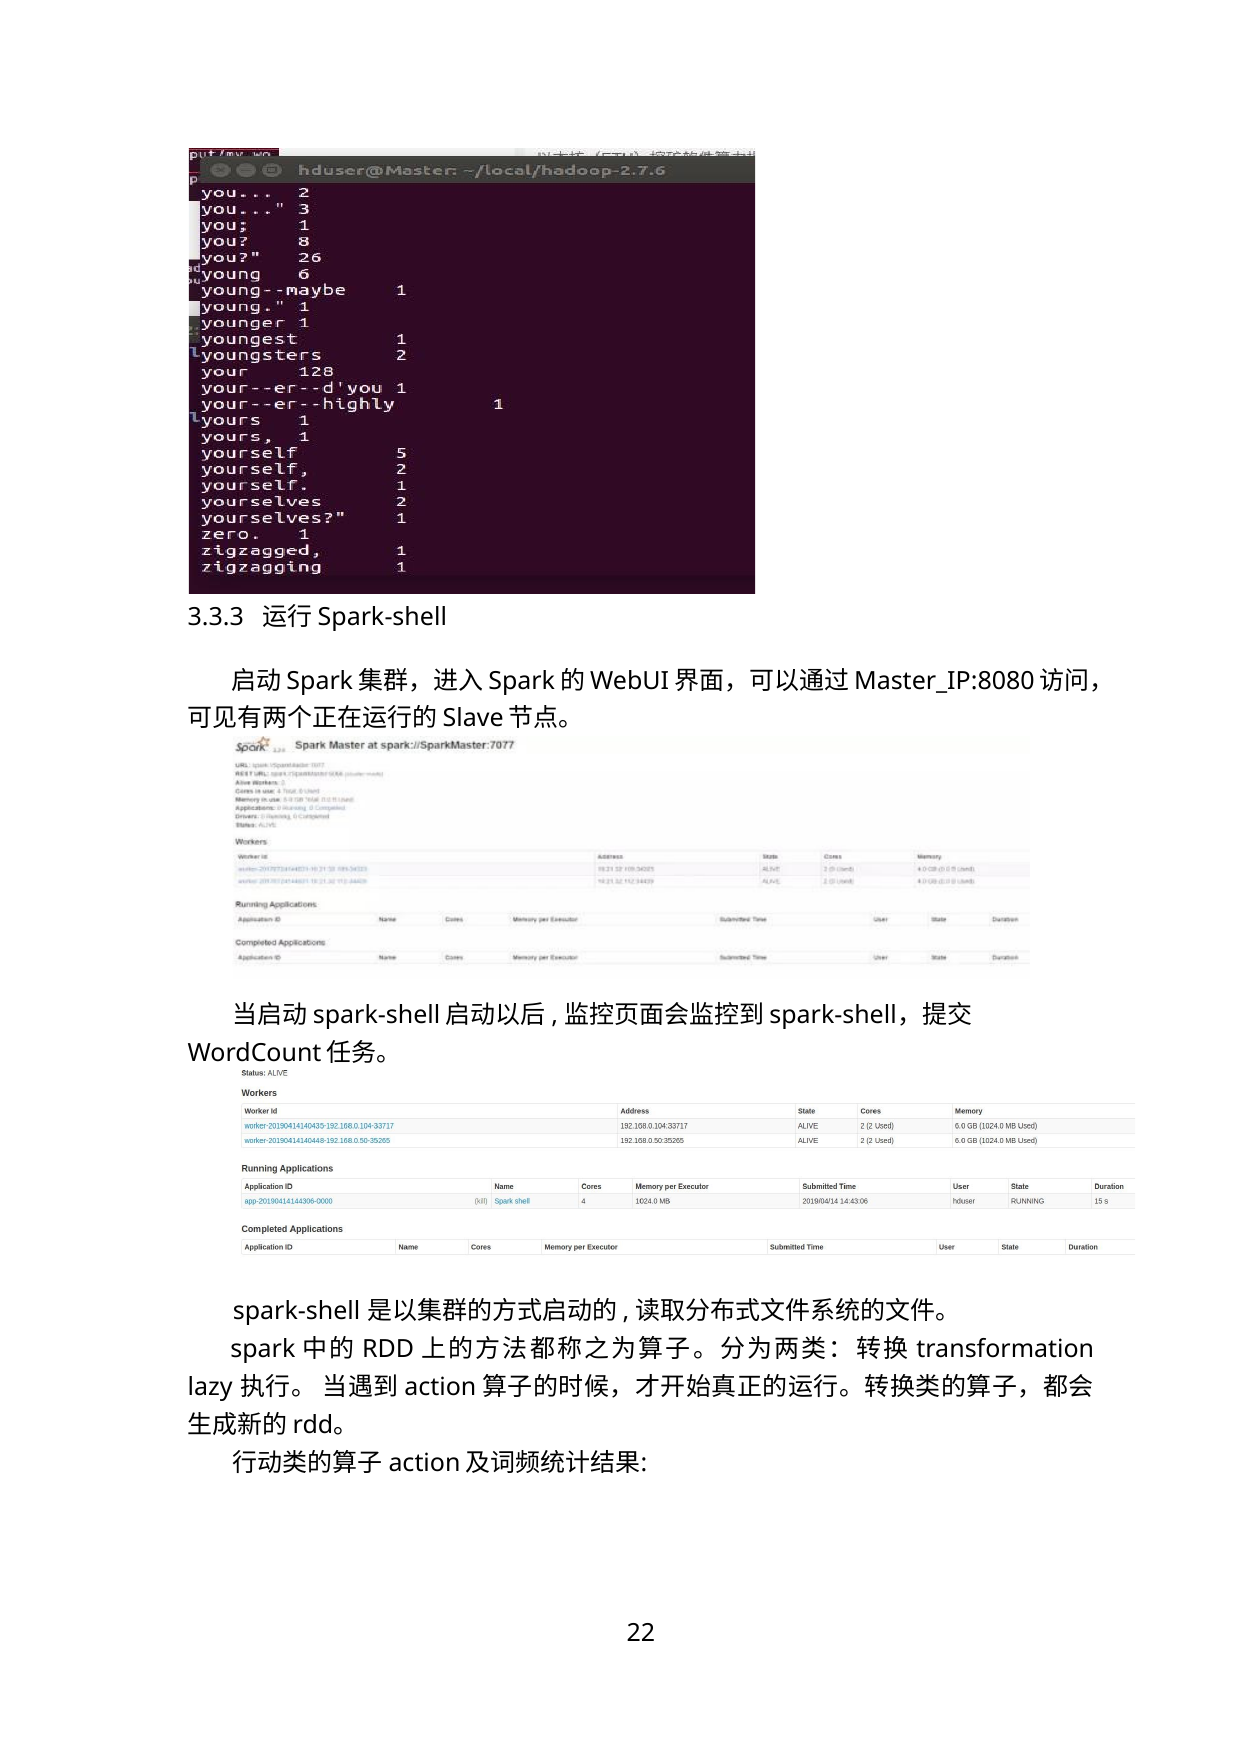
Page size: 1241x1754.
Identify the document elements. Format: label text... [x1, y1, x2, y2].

text 行动类的算子 action及词频统计结果: [233, 1443, 1105, 1479]
text spark-shell 是以集群的方式启动的 , 读取分布式文件系统的文件。 [233, 1290, 1105, 1327]
text WordCount任务。 [187, 1032, 1105, 1068]
picture [232, 1070, 1136, 1270]
picture [188, 148, 756, 594]
subtitle 运行Spark-shell [187, 596, 1105, 633]
picture [232, 736, 1030, 979]
text 启动Spark集群，进入Spark的WebUI界面，可以通过Master_IP:8080访问，可见有两个正在运行的Slave节点。 [187, 660, 1105, 734]
text 当启动spark-shell启动以后 , 监控页面会监控到spark-shell，提交 [233, 994, 1105, 1030]
text spark中的RDD上的方法都称之为算子。分为两类：转换transformation lazy 执行。 当遇到action算子的时候，才开始真正的运行。转换类的算子，都会生成新的rdd。 [187, 1328, 1094, 1441]
